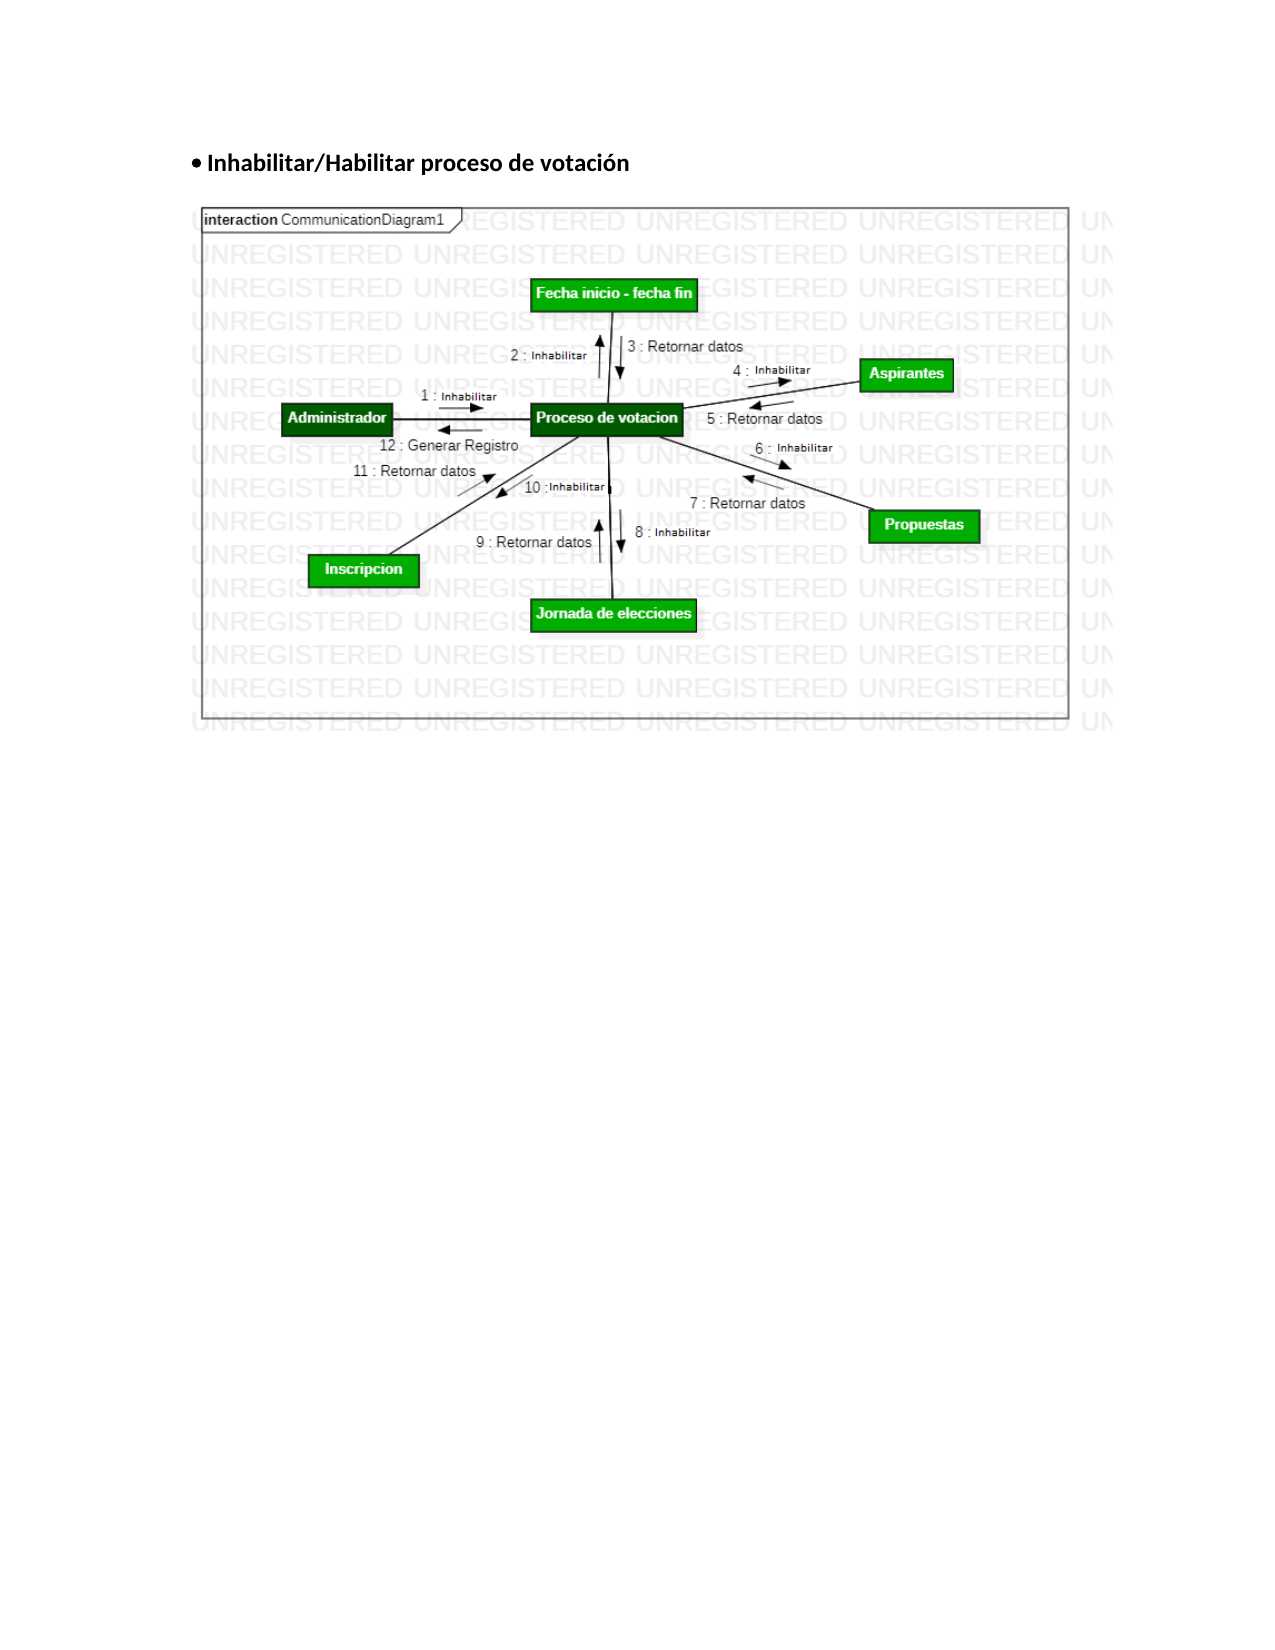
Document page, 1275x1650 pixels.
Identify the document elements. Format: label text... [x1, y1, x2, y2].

list Inhabilitar/Habilitar proceso de votación [192, 148, 1098, 178]
picture [192, 197, 1113, 763]
